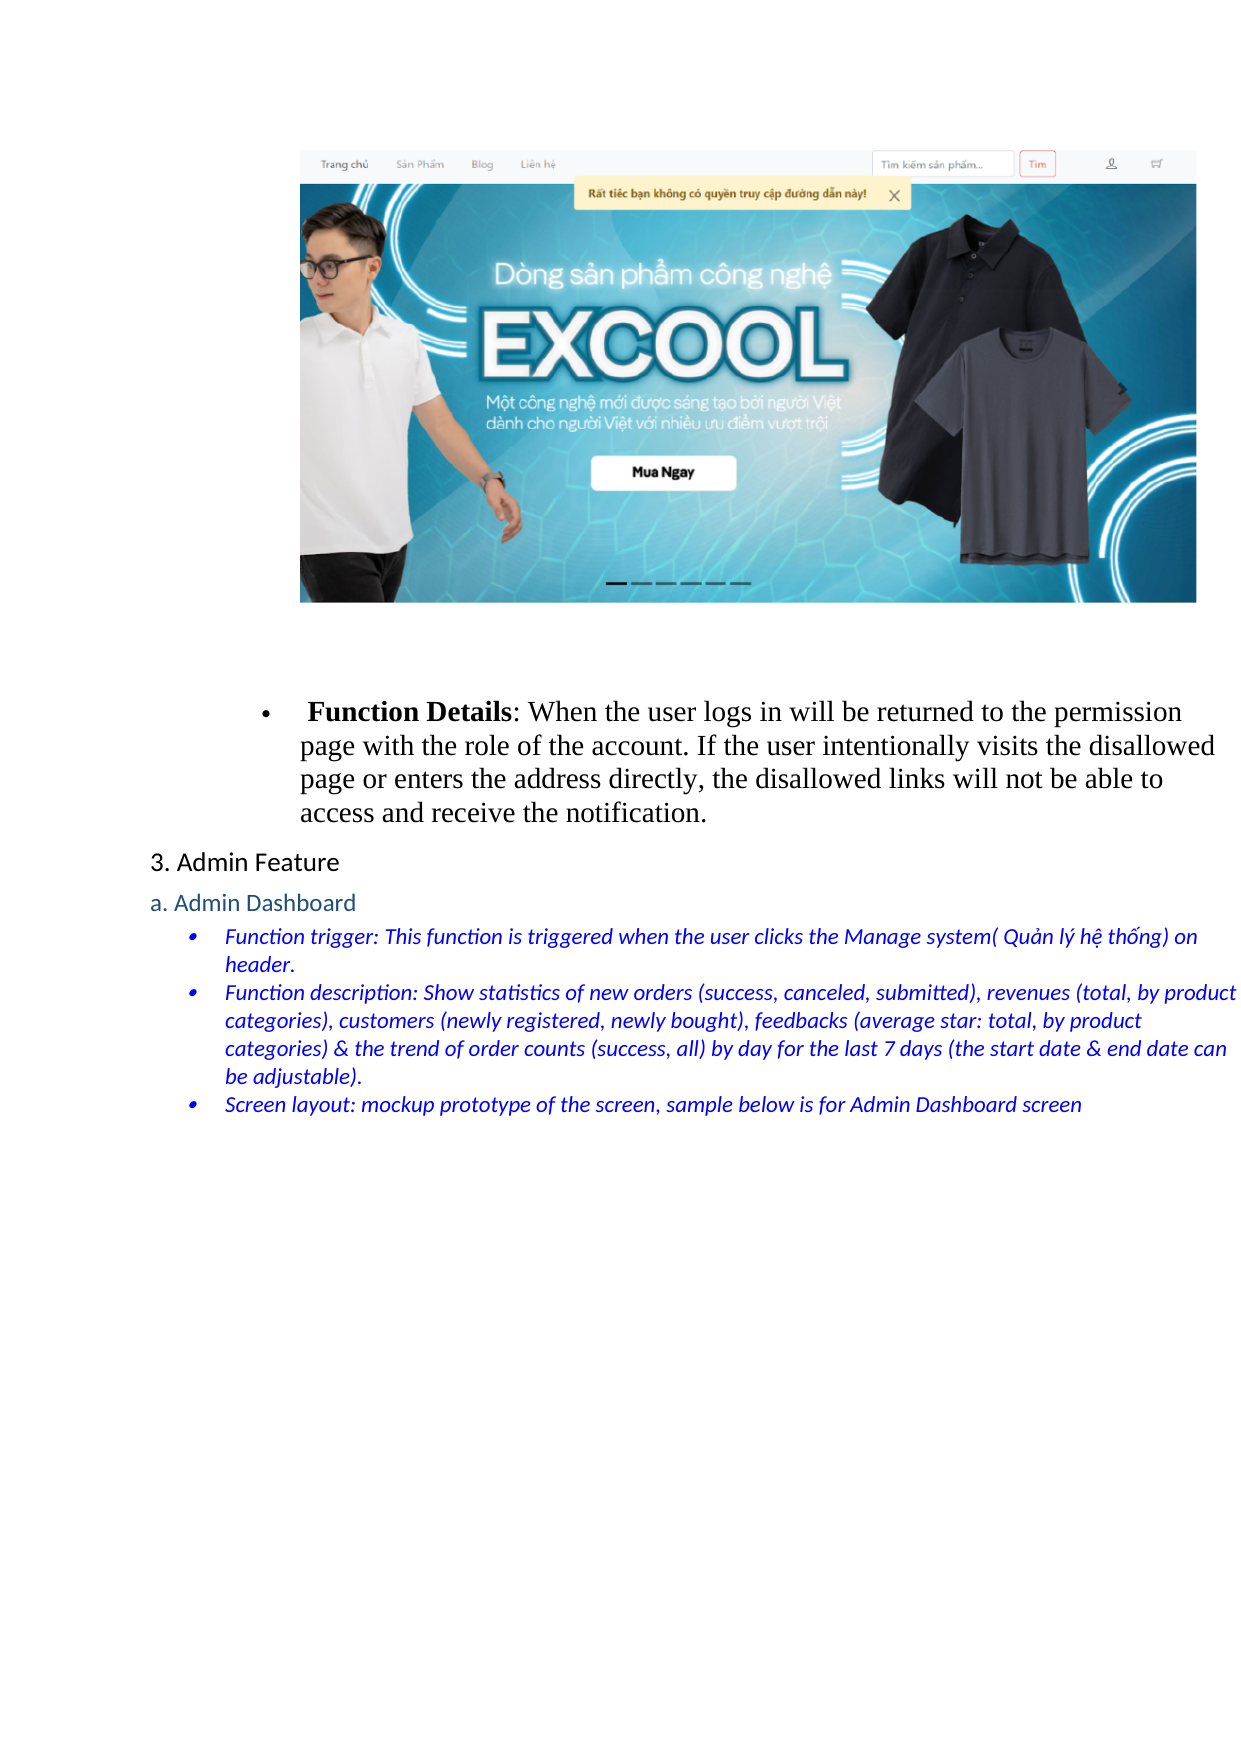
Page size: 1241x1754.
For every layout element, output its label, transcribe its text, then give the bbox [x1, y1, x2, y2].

subtitle 3. Admin Feature [150, 845, 1240, 878]
picture [300, 150, 1197, 604]
list Function Details: When the user logs in will be returned to the permission page with the role of the account. If the user intentionally visits the disallowed page or enters the address directly, the disallowed links will not be able to access and receive the notification. [262, 694, 1240, 828]
subtitle a. Admin Dashboard [150, 887, 1240, 917]
list Function trigger: This function is triggered when the user clicks the Manage system( Quản lý hệ thống) on header. [187, 922, 1240, 978]
list Screen layout: mockup prototype of the screen, sample below is for Admin Dashboard screen [187, 1090, 1240, 1118]
list Function description: Show statistics of new orders (success, canceled, submitted), revenues (total, by product categories), customers (newly registered, newly bought), feedbacks (average star: total, by product categories) & the trend of order counts (success, all) by day for the last 7 days (the start date & end date can be adjustable). [187, 978, 1240, 1090]
